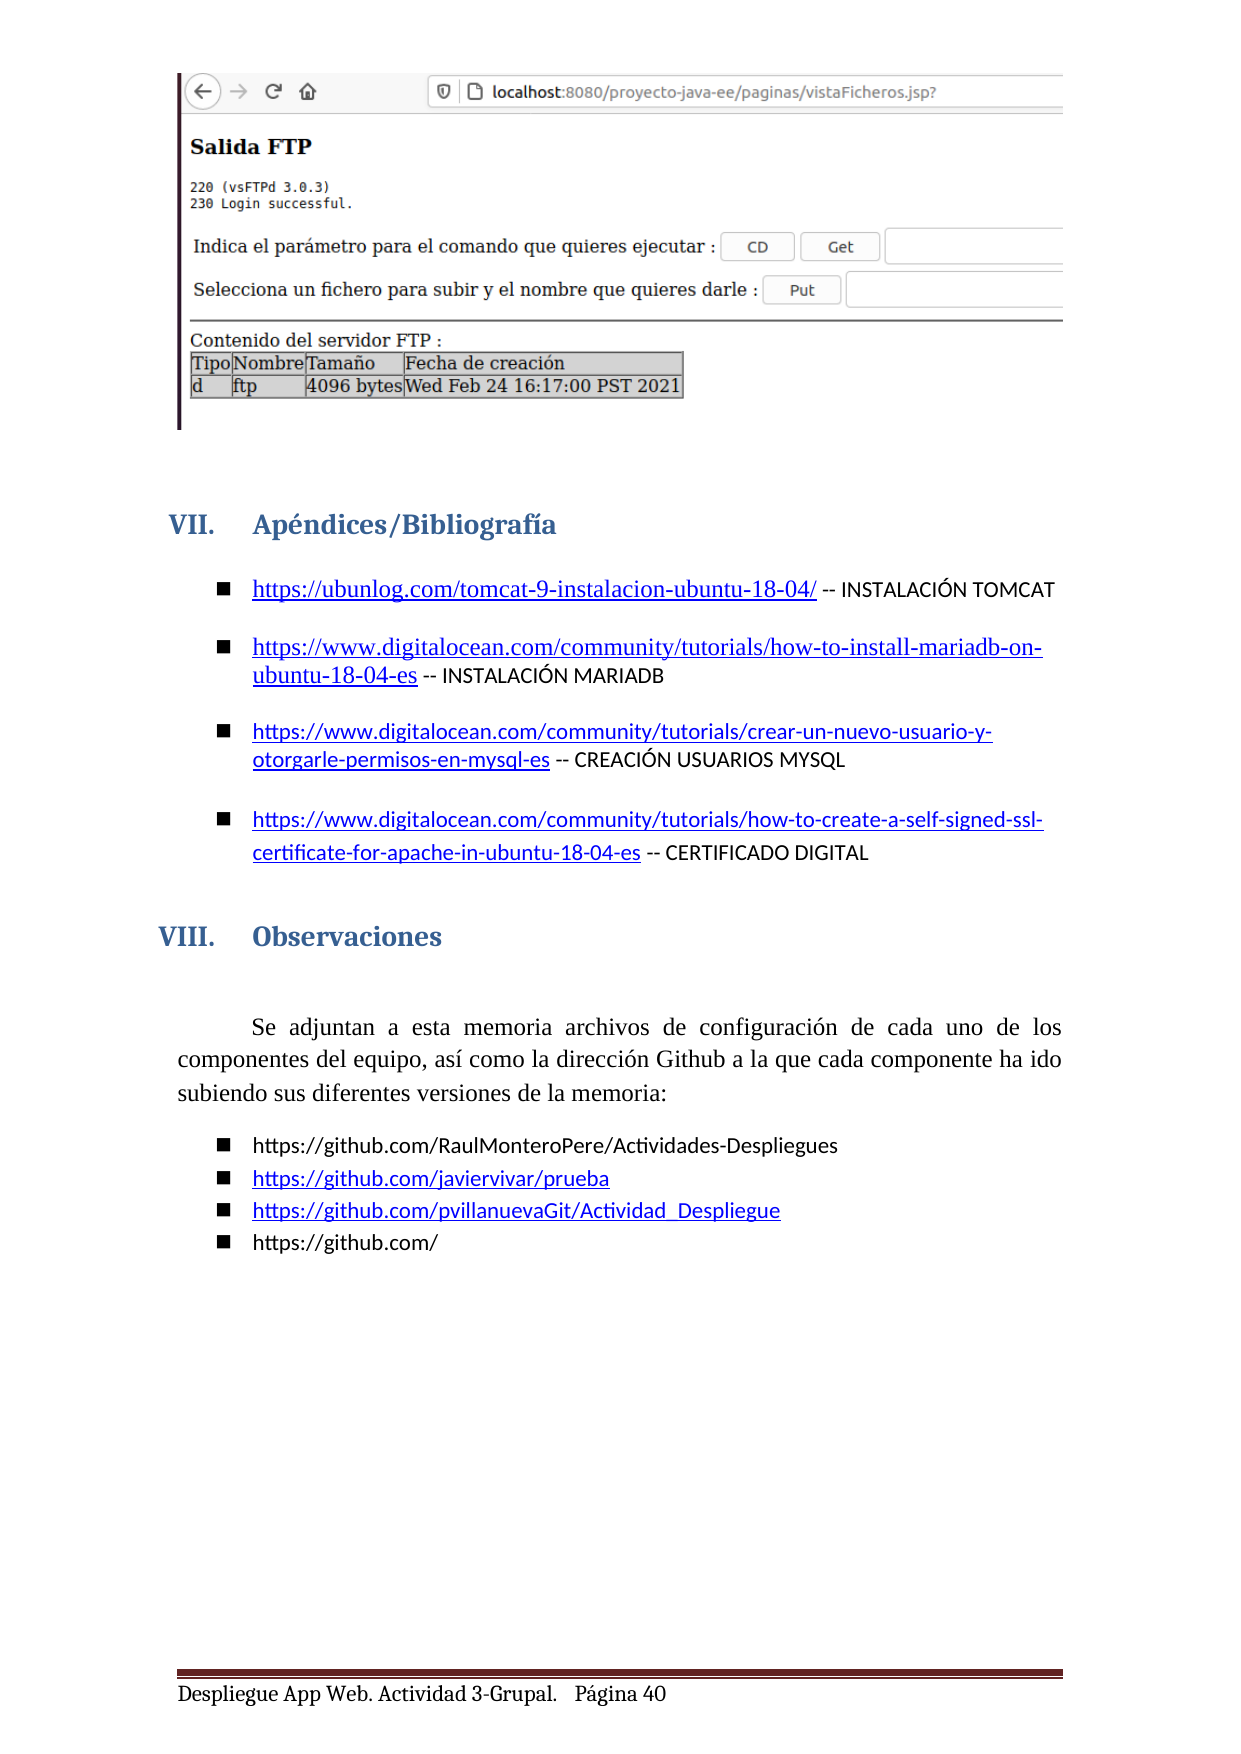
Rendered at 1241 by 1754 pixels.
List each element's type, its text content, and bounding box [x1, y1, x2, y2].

list https://ubunlog.com/tomcat-9-instalacion-ubuntu-18-04/ -- INSTALACIÓN TOMCAT [215, 574, 1063, 603]
list https://github.com/RaulMonteroPere/Actividades-Despliegues [215, 1131, 1063, 1159]
subtitle Apéndices/Bibliografía [215, 508, 1063, 541]
text Se adjuntan a esta memoria archivos de configuración de cada uno de los componentes del equipo, así como la dirección Github a la que cada componente ha ido subiendo sus diferentes versiones de la memoria: [177, 1012, 1063, 1106]
picture [177, 73, 1063, 430]
list https://www.digitalocean.com/community/tutorials/how-to-create-a-self-signed-ssl-certificate-for-apache-in-ubuntu-18-04-es -- CERTIFICADO DIGITAL [215, 806, 1063, 866]
subtitle Observaciones [215, 920, 1063, 953]
list https://github.com/javiervivar/prueba [215, 1164, 1063, 1192]
list https://www.digitalocean.com/community/tutorials/crear-un-nuevo-usuario-y-otorgarle-permisos-en-mysql-es -- CREACIÓN USUARIOS MYSQL [215, 717, 1063, 773]
list https://www.digitalocean.com/community/tutorials/how-to-install-mariadb-on-ubuntu-18-04-es -- INSTALACIÓN MARIADB [215, 632, 1063, 689]
list https://github.com/ [215, 1228, 1063, 1256]
list https://github.com/pvillanuevaGit/Actividad_Despliegue [215, 1196, 1063, 1224]
